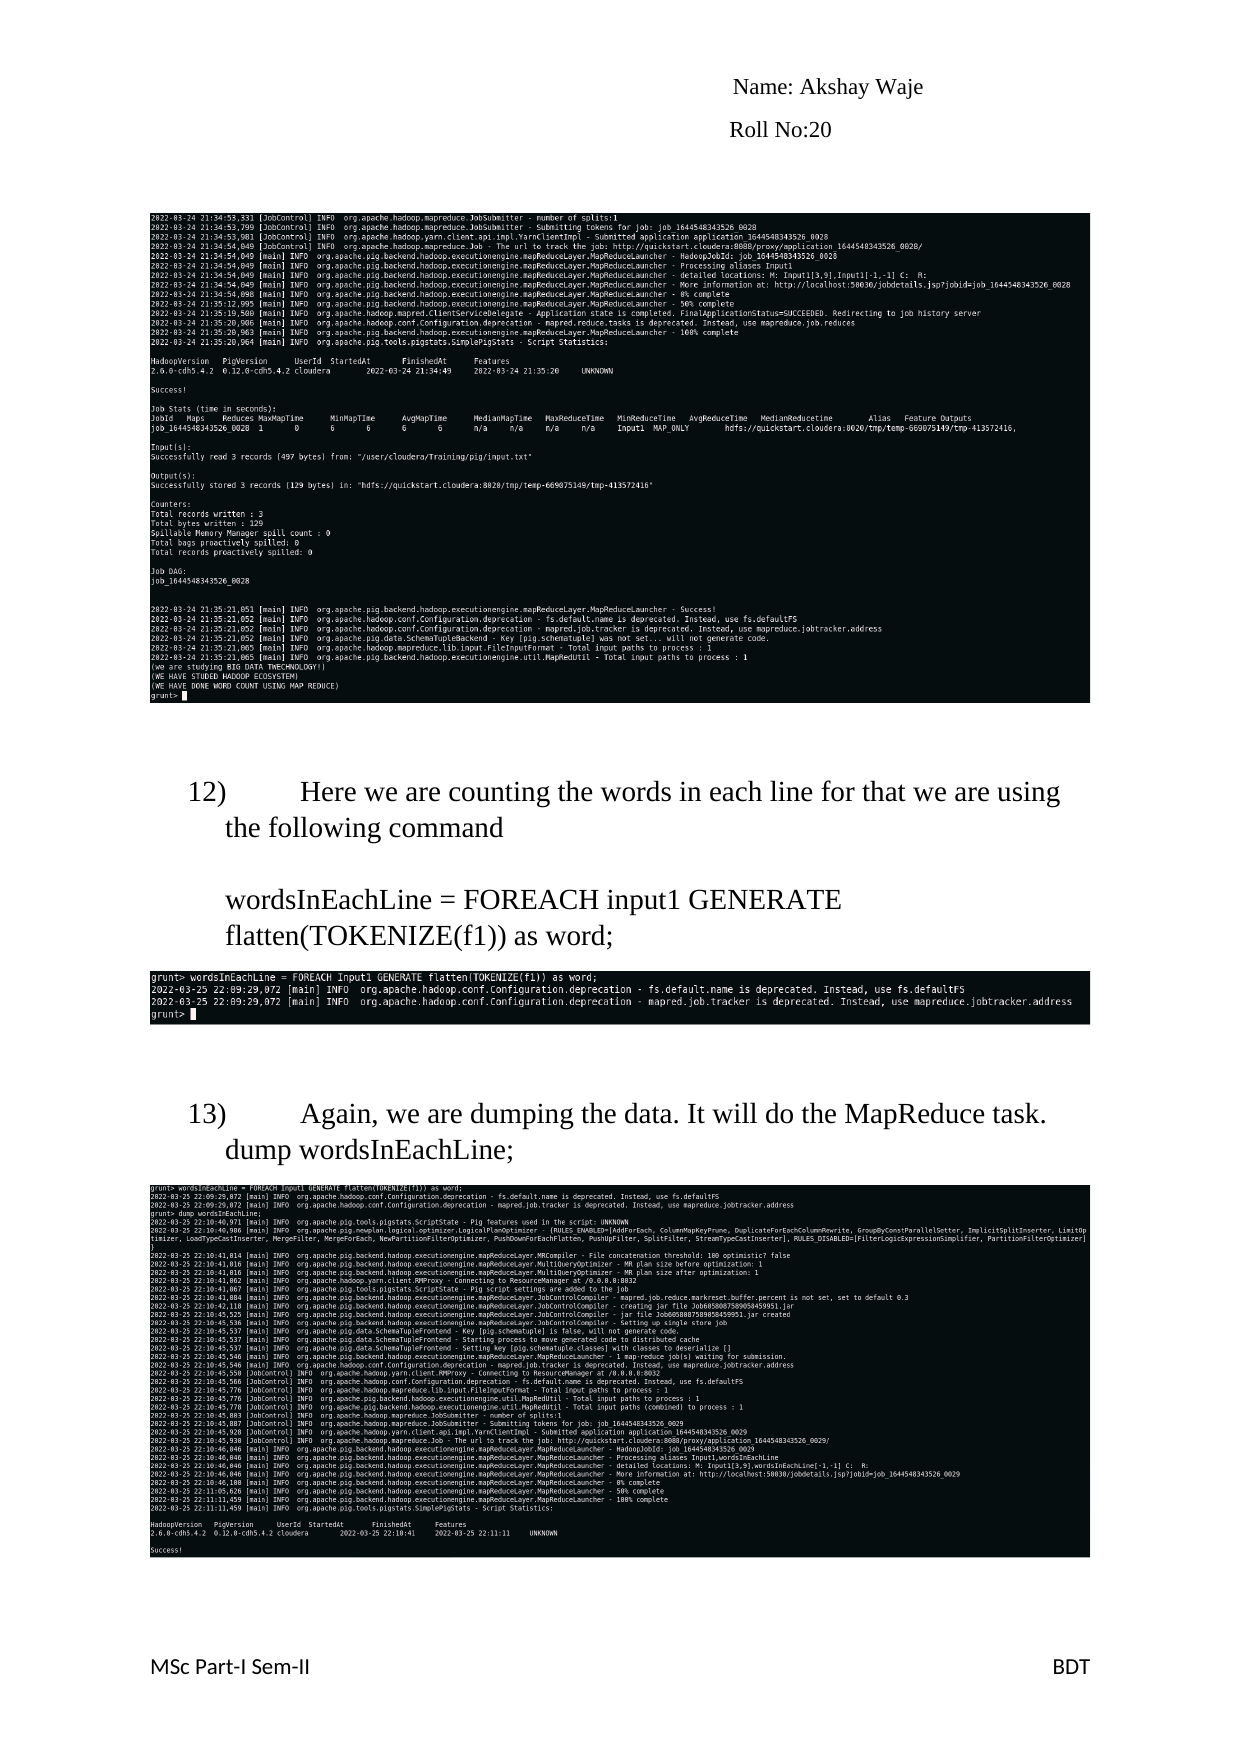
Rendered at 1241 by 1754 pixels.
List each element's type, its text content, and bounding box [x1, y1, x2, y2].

picture [150, 213, 1091, 703]
list flatten(TOKENIZE(f1)) as word; [225, 918, 1090, 952]
picture [150, 1185, 1091, 1558]
picture [150, 971, 1091, 1025]
list wordsInEachLine = FOREACH input1 GENERATE [225, 882, 1090, 916]
list Here we are counting the words in each line for that we are using the following command [187, 774, 1090, 844]
list dump wordsInEachLine; [225, 1132, 1090, 1166]
list Again, we are dumping the data. It will do the MapReduce task. [187, 1096, 1090, 1129]
